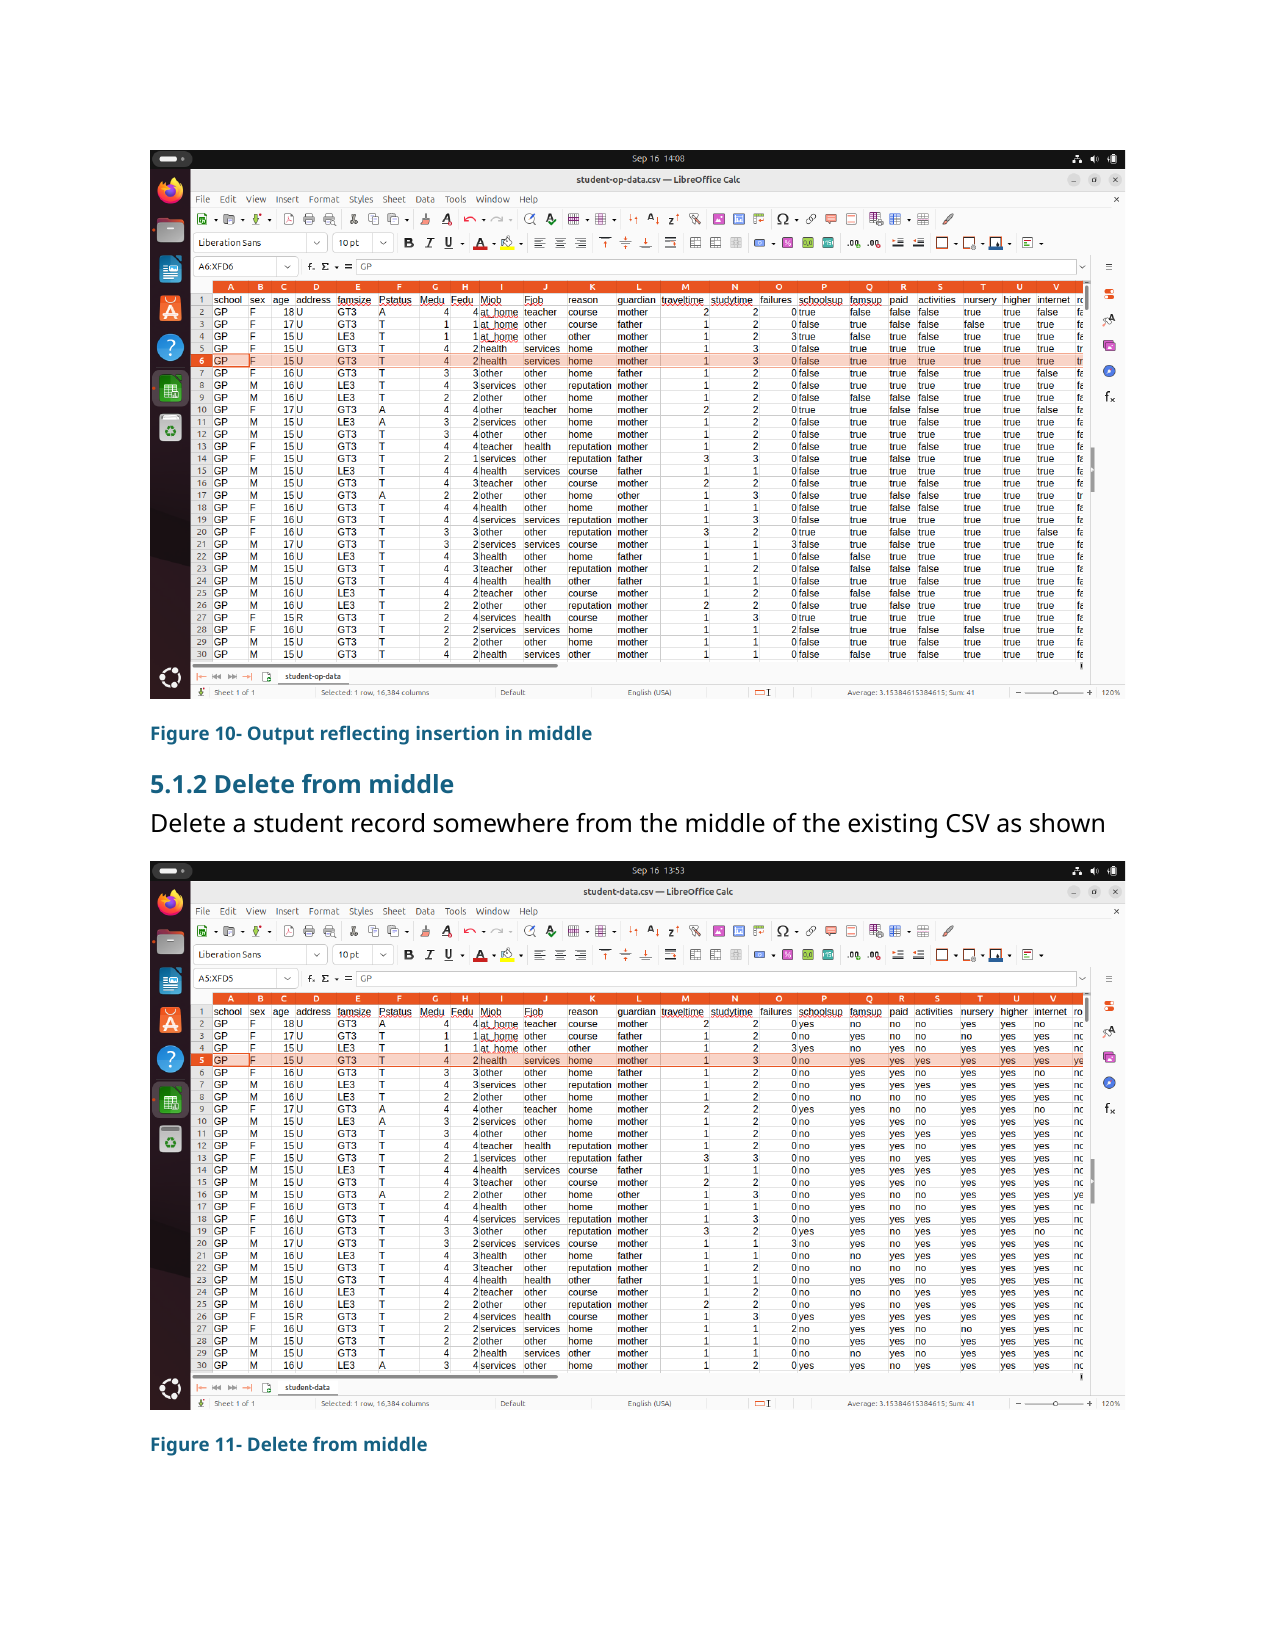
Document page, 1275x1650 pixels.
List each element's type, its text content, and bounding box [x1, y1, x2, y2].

picture [150, 861, 1125, 1410]
subtitle 5.1.2 Delete from middle [150, 767, 1125, 801]
picture [150, 150, 1125, 699]
text Delete a student record somewhere from the middle of the existing CSV as shown [150, 806, 1125, 840]
